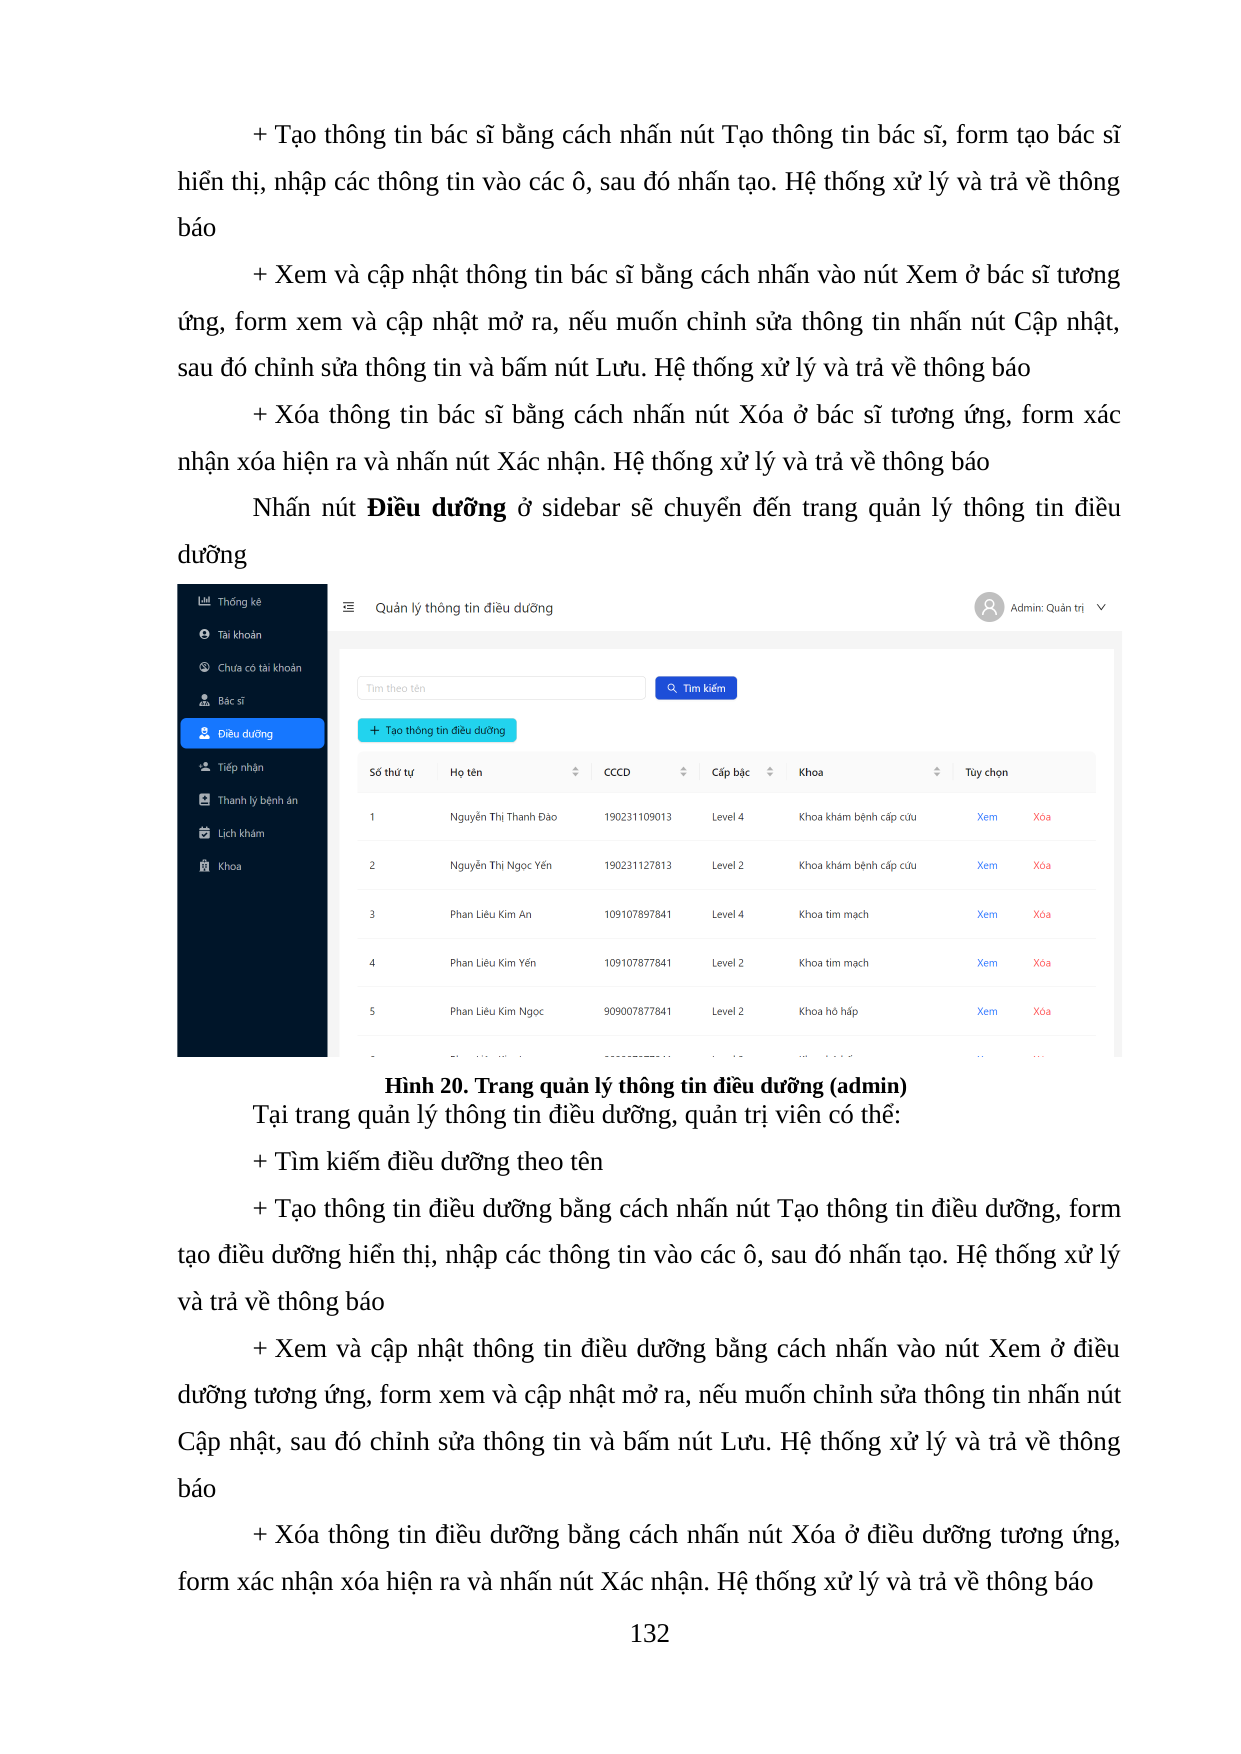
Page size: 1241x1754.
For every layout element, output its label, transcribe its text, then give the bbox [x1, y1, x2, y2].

list Xóa thông tin điều dưỡng bằng cách nhấn nút Xóa ở điều dưỡng tương ứng, form xác nhận xóa hiện ra và nhấn nút Xác nhận. Hệ thống xử lý và trả về thông báo [177, 1518, 1122, 1596]
list Xem và cập nhật thông tin điều dưỡng bằng cách nhấn vào nút Xem ở điều dưỡng tương ứng, form xem và cập nhật mở ra, nếu muốn chỉnh sửa thông tin nhấn nút Cập nhật, sau đó chỉnh sửa thông tin và bấm nút Lưu. Hệ thống xử lý và trả về thông báo [177, 1332, 1122, 1503]
picture [177, 584, 1123, 1057]
text Trang quản lý thông tin điều dưỡng (admin) [214, 1072, 1122, 1098]
list Tạo thông tin điều dưỡng bằng cách nhấn nút Tạo thông tin điều dưỡng, form tạo điều dưỡng hiển thị, nhập các thông tin vào các ô, sau đó nhấn tạo. Hệ thống xử lý và trả về thông báo [177, 1192, 1122, 1316]
list Tìm kiếm điều dưỡng theo tên [177, 1145, 1122, 1176]
list Xem và cập nhật thông tin bác sĩ bằng cách nhấn vào nút Xem ở bác sĩ tương ứng, form xem và cập nhật mở ra, nếu muốn chỉnh sửa thông tin nhấn nút Cập nhật, sau đó chỉnh sửa thông tin và bấm nút Lưu. Hệ thống xử lý và trả về thông báo [177, 258, 1122, 383]
text Nhấn nút Điều dưỡng ở sidebar sẽ chuyển đến trang quản lý thông tin điều dưỡng [177, 491, 1122, 569]
list Xóa thông tin bác sĩ bằng cách nhấn nút Xóa ở bác sĩ tương ứng, form xác nhận xóa hiện ra và nhấn nút Xác nhận. Hệ thống xử lý và trả về thông báo [177, 398, 1122, 476]
list Tạo thông tin bác sĩ bằng cách nhấn nút Tạo thông tin bác sĩ, form tạo bác sĩ hiển thị, nhập các thông tin vào các ô, sau đó nhấn tạo. Hệ thống xử lý và trả về thông báo [177, 118, 1122, 243]
text Tại trang quản lý thông tin điều dưỡng, quản trị viên có thể: [177, 1098, 1122, 1129]
